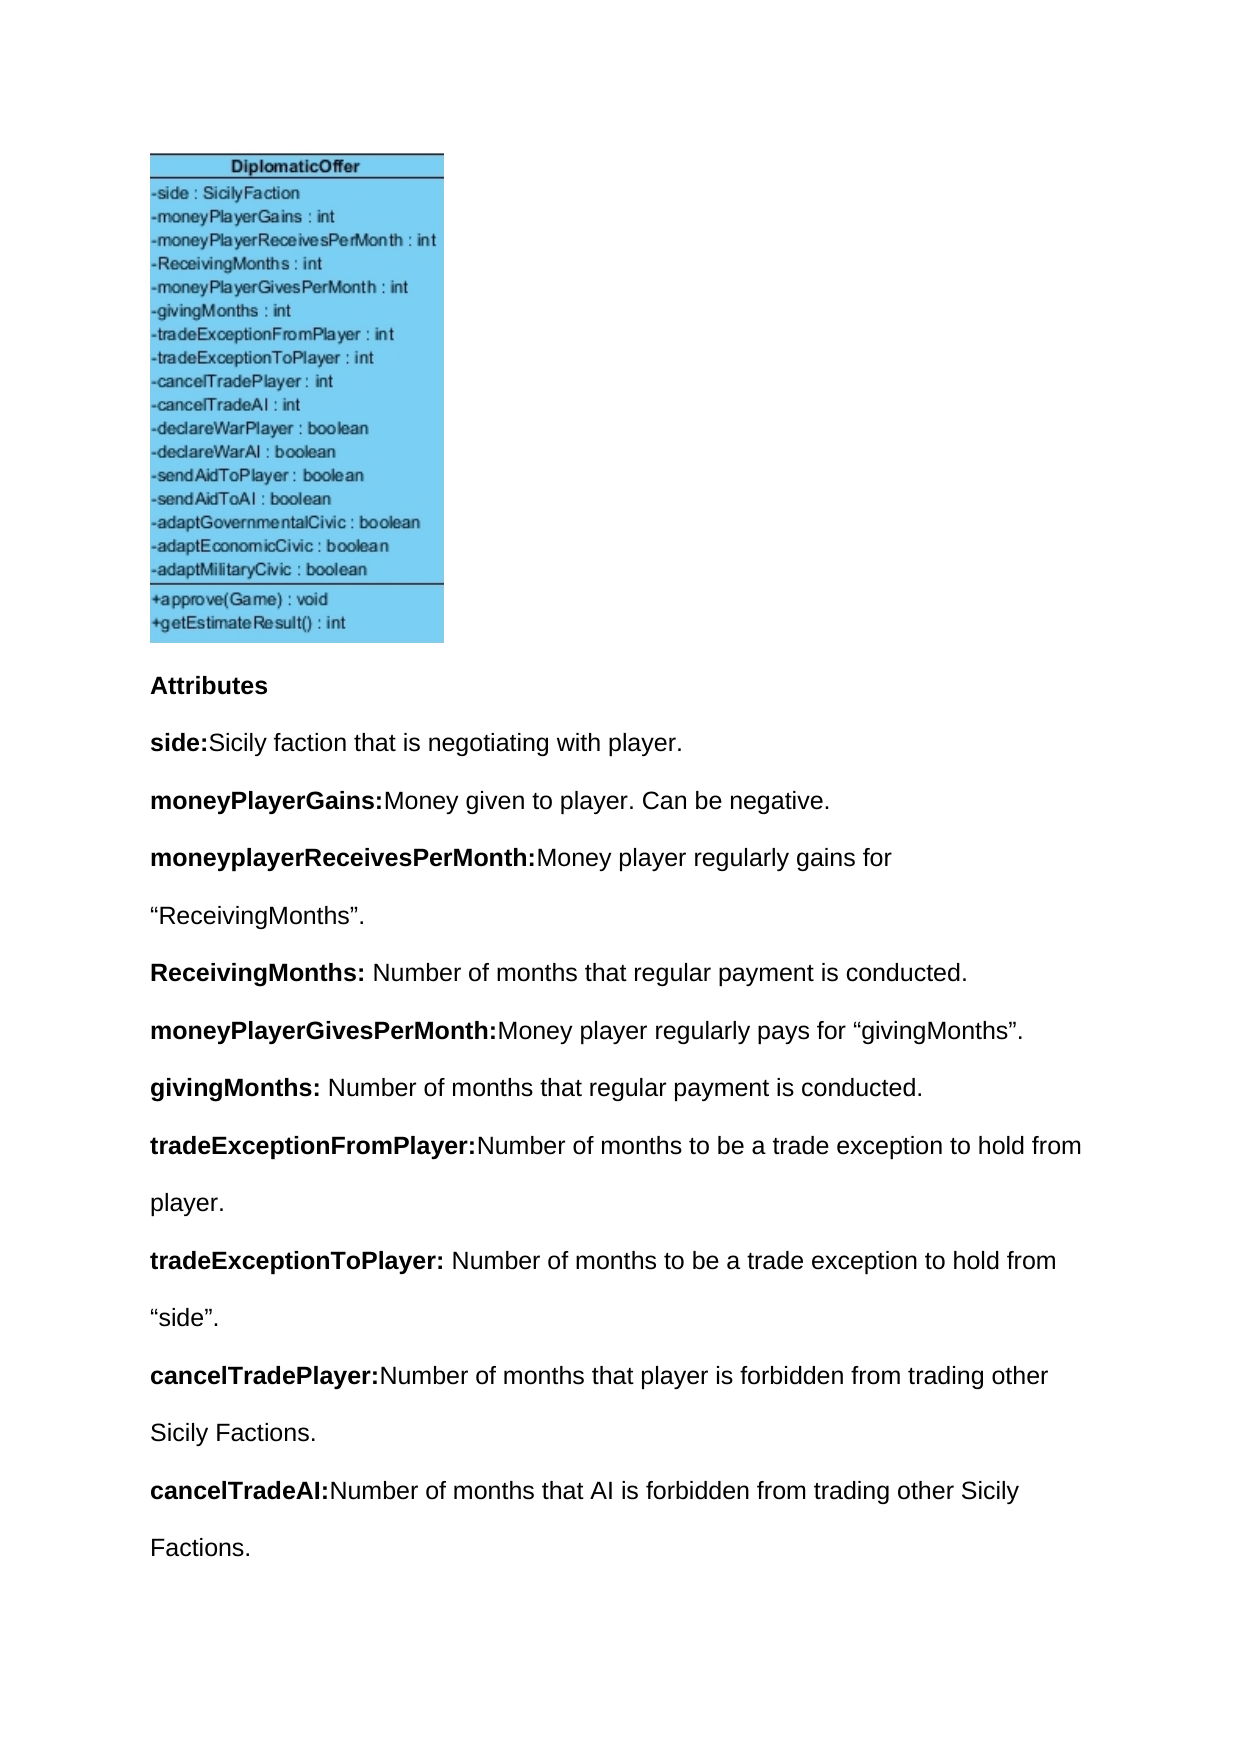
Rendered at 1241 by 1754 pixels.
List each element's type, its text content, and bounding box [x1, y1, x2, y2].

picture [150, 150, 444, 643]
text moneyPlayerGivesPerMonth:Money player regularly pays for “givingMonths”. [150, 1016, 1090, 1045]
text moneyplayerReceivesPerMonth:Money player regularly gains for “ReceivingMonths”. [150, 843, 1090, 930]
text ReceivingMonths: Number of months that regular payment is conducted. [150, 958, 1090, 987]
text givingMonths: Number of months that regular payment is conducted. [150, 1073, 1090, 1102]
text moneyPlayerGains:Money given to player. Can be negative. [150, 786, 1090, 815]
text cancelTradePlayer:Number of months that player is forbidden from trading other Sicily Factions. [150, 1361, 1090, 1447]
text cancelTradeAI:Number of months that AI is forbidden from trading other Sicily Factions. [150, 1476, 1090, 1562]
text tradeExceptionFromPlayer:Number of months to be a trade exception to hold from player. [150, 1131, 1090, 1217]
text Attributes [150, 671, 1090, 700]
text tradeExceptionToPlayer: Number of months to be a trade exception to hold from “side”. [150, 1246, 1090, 1332]
text side:Sicily faction that is negotiating with player. [150, 728, 1090, 757]
